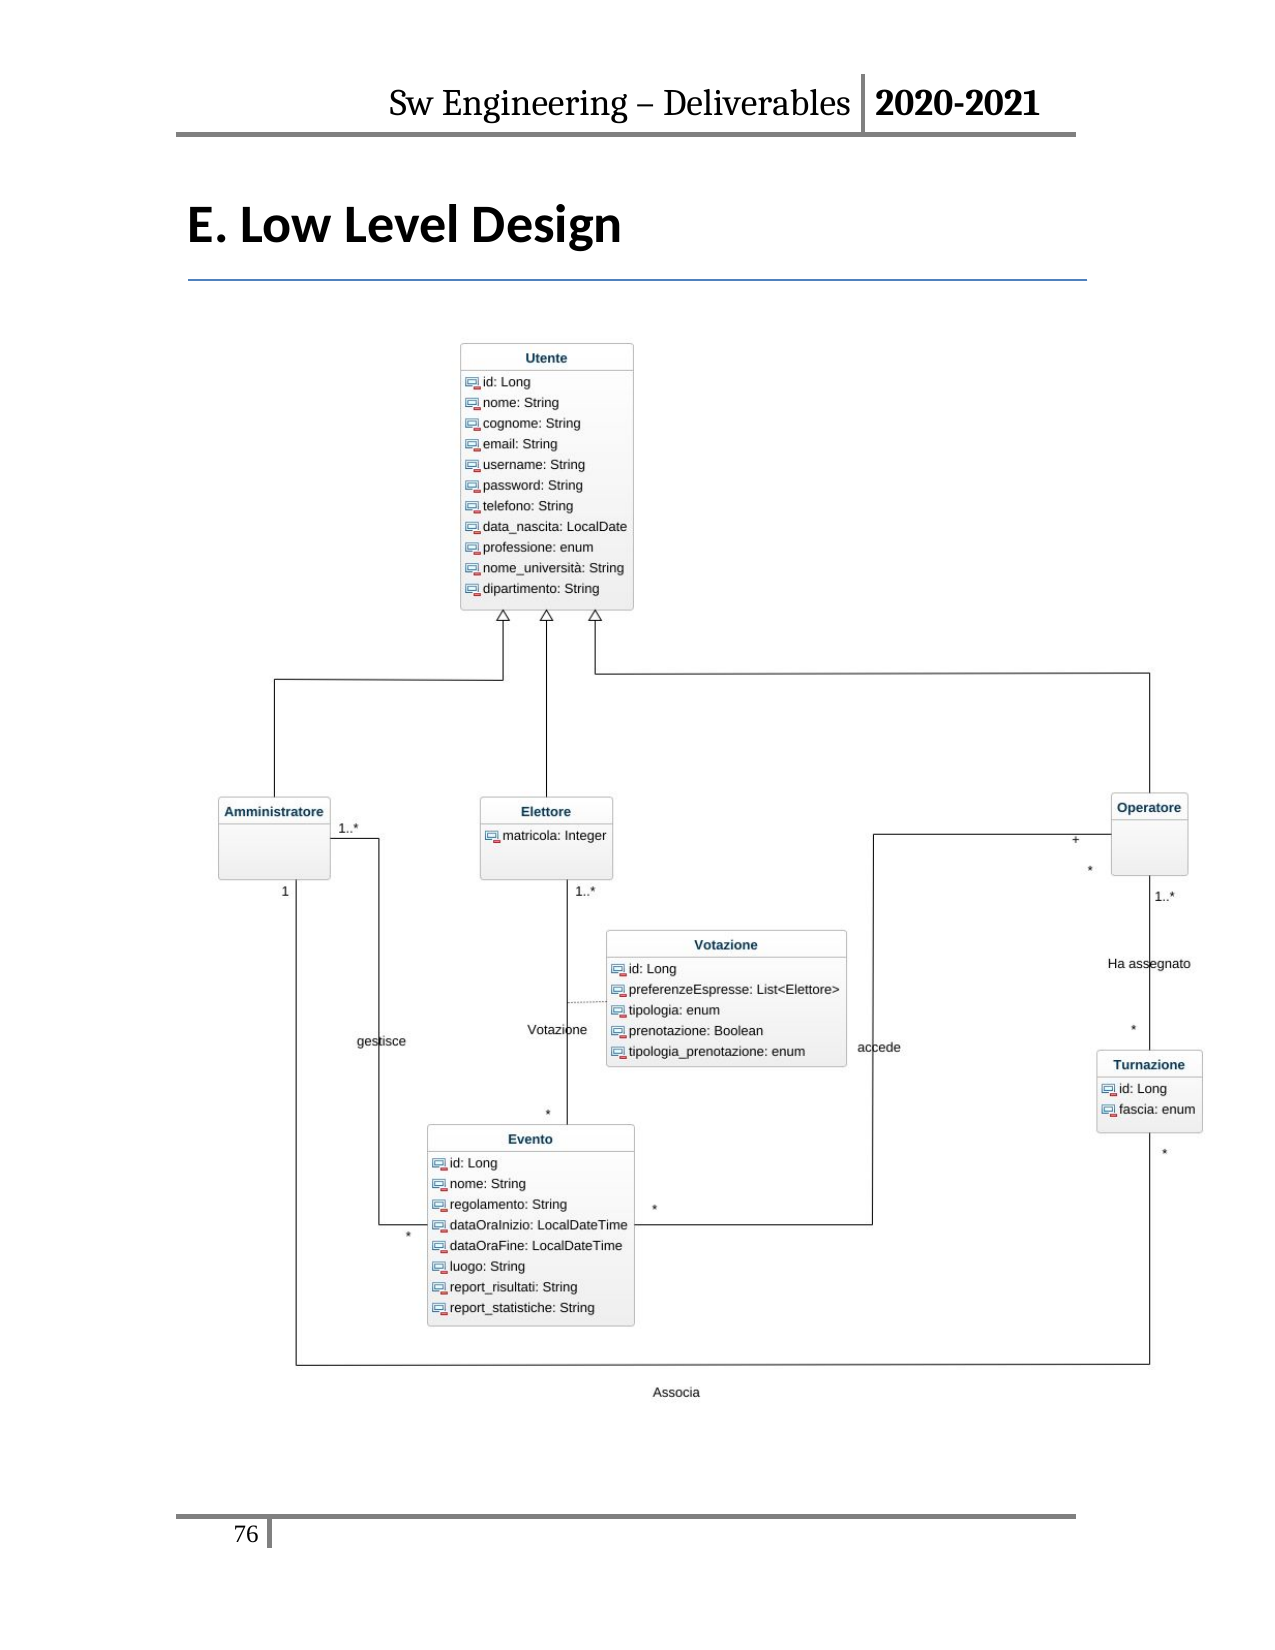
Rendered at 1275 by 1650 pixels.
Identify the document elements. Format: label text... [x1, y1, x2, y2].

subtitle E. Low Level Design [187, 190, 1087, 256]
picture [187, 312, 1233, 1433]
